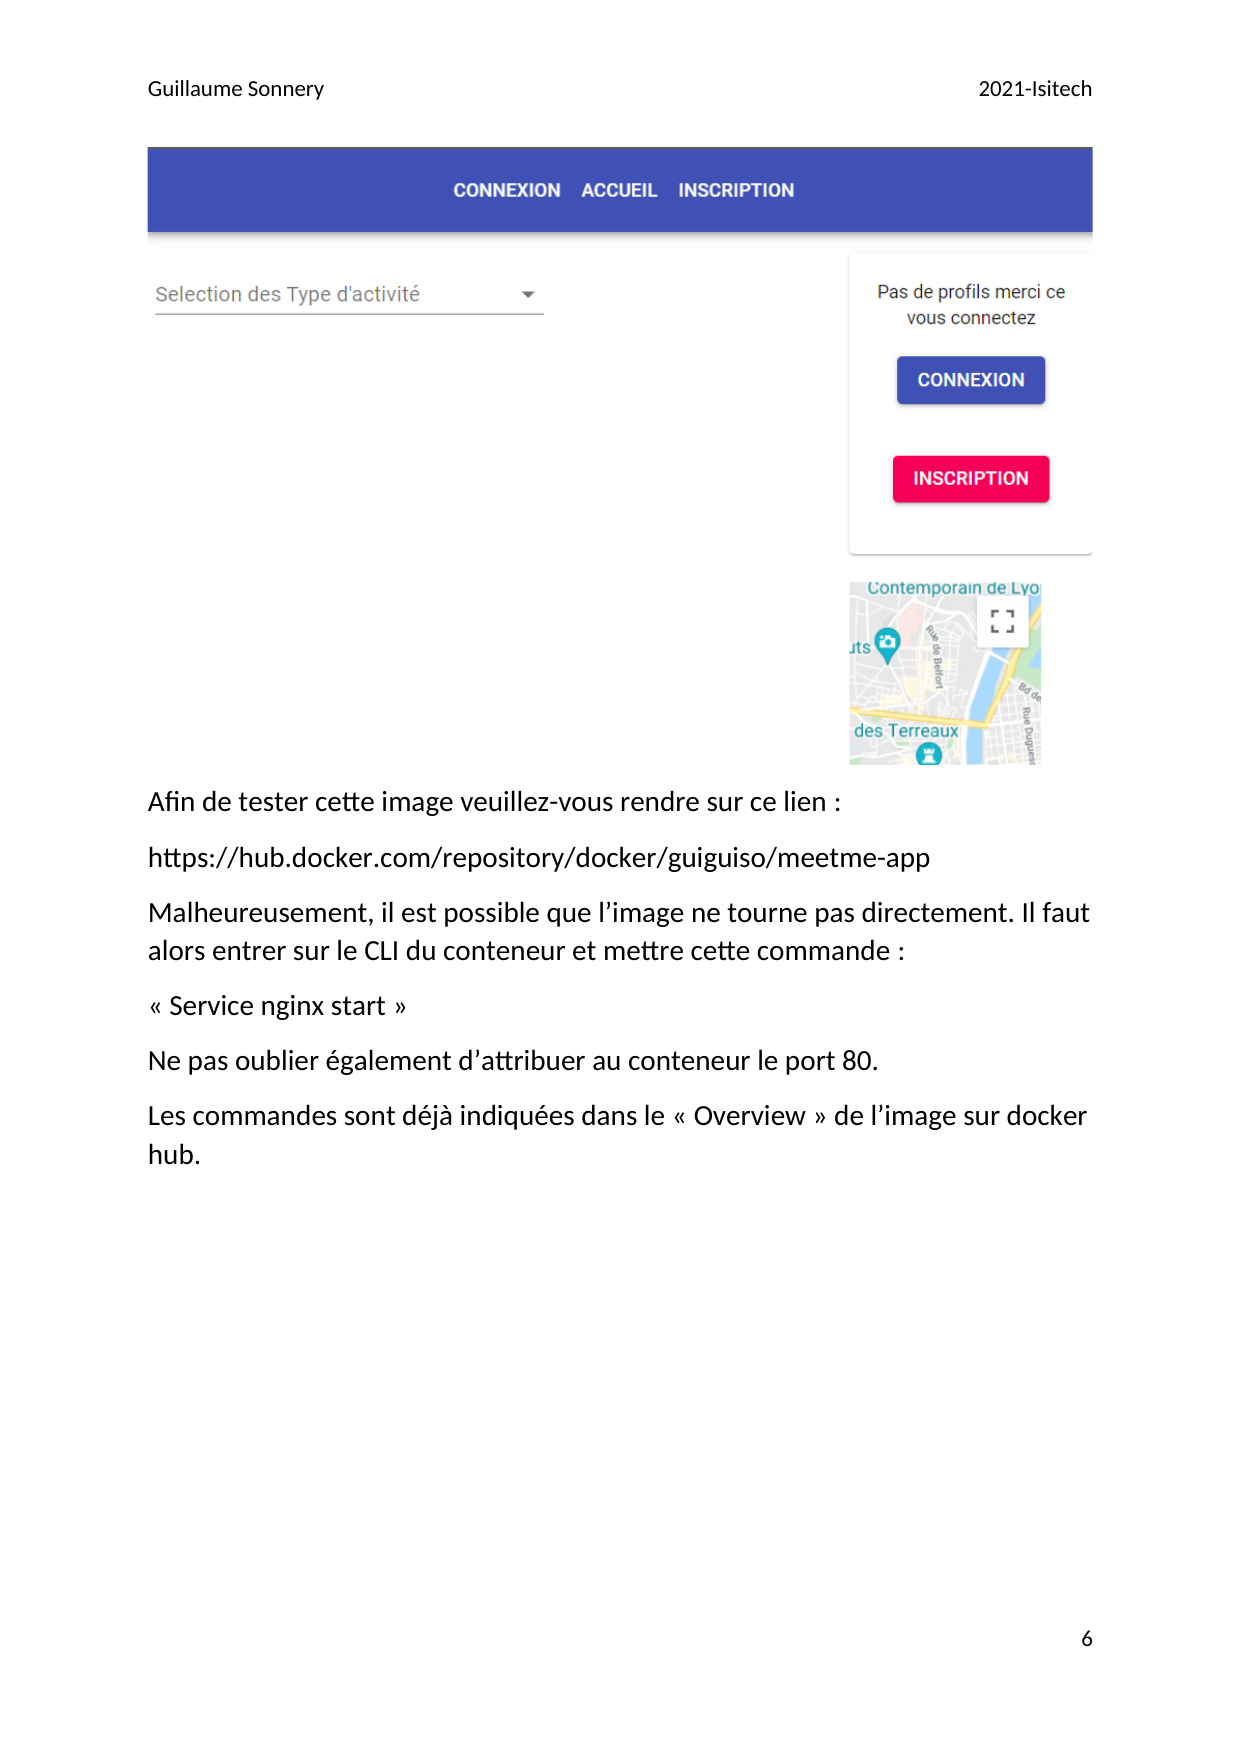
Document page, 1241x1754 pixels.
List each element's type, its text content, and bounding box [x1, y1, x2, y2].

text Afin de tester cette image veuillez-vous rendre sur ce lien : [148, 783, 1093, 819]
picture [147, 147, 1093, 765]
text Ne pas oublier également d’attribuer au conteneur le port 80. [148, 1042, 1093, 1078]
text https://hub.docker.com/repository/docker/guiguiso/meetme-app [148, 839, 1093, 874]
text Malheureusement, il est possible que l’image ne tourne pas directement. Il faut alors entrer sur le CLI du conteneur et mettre cette commande : [148, 894, 1093, 968]
text Les commandes sont déjà indiquées dans le « Overview » de l’image sur docker hub. [148, 1097, 1093, 1172]
text « Service nginx start » [148, 987, 1093, 1023]
